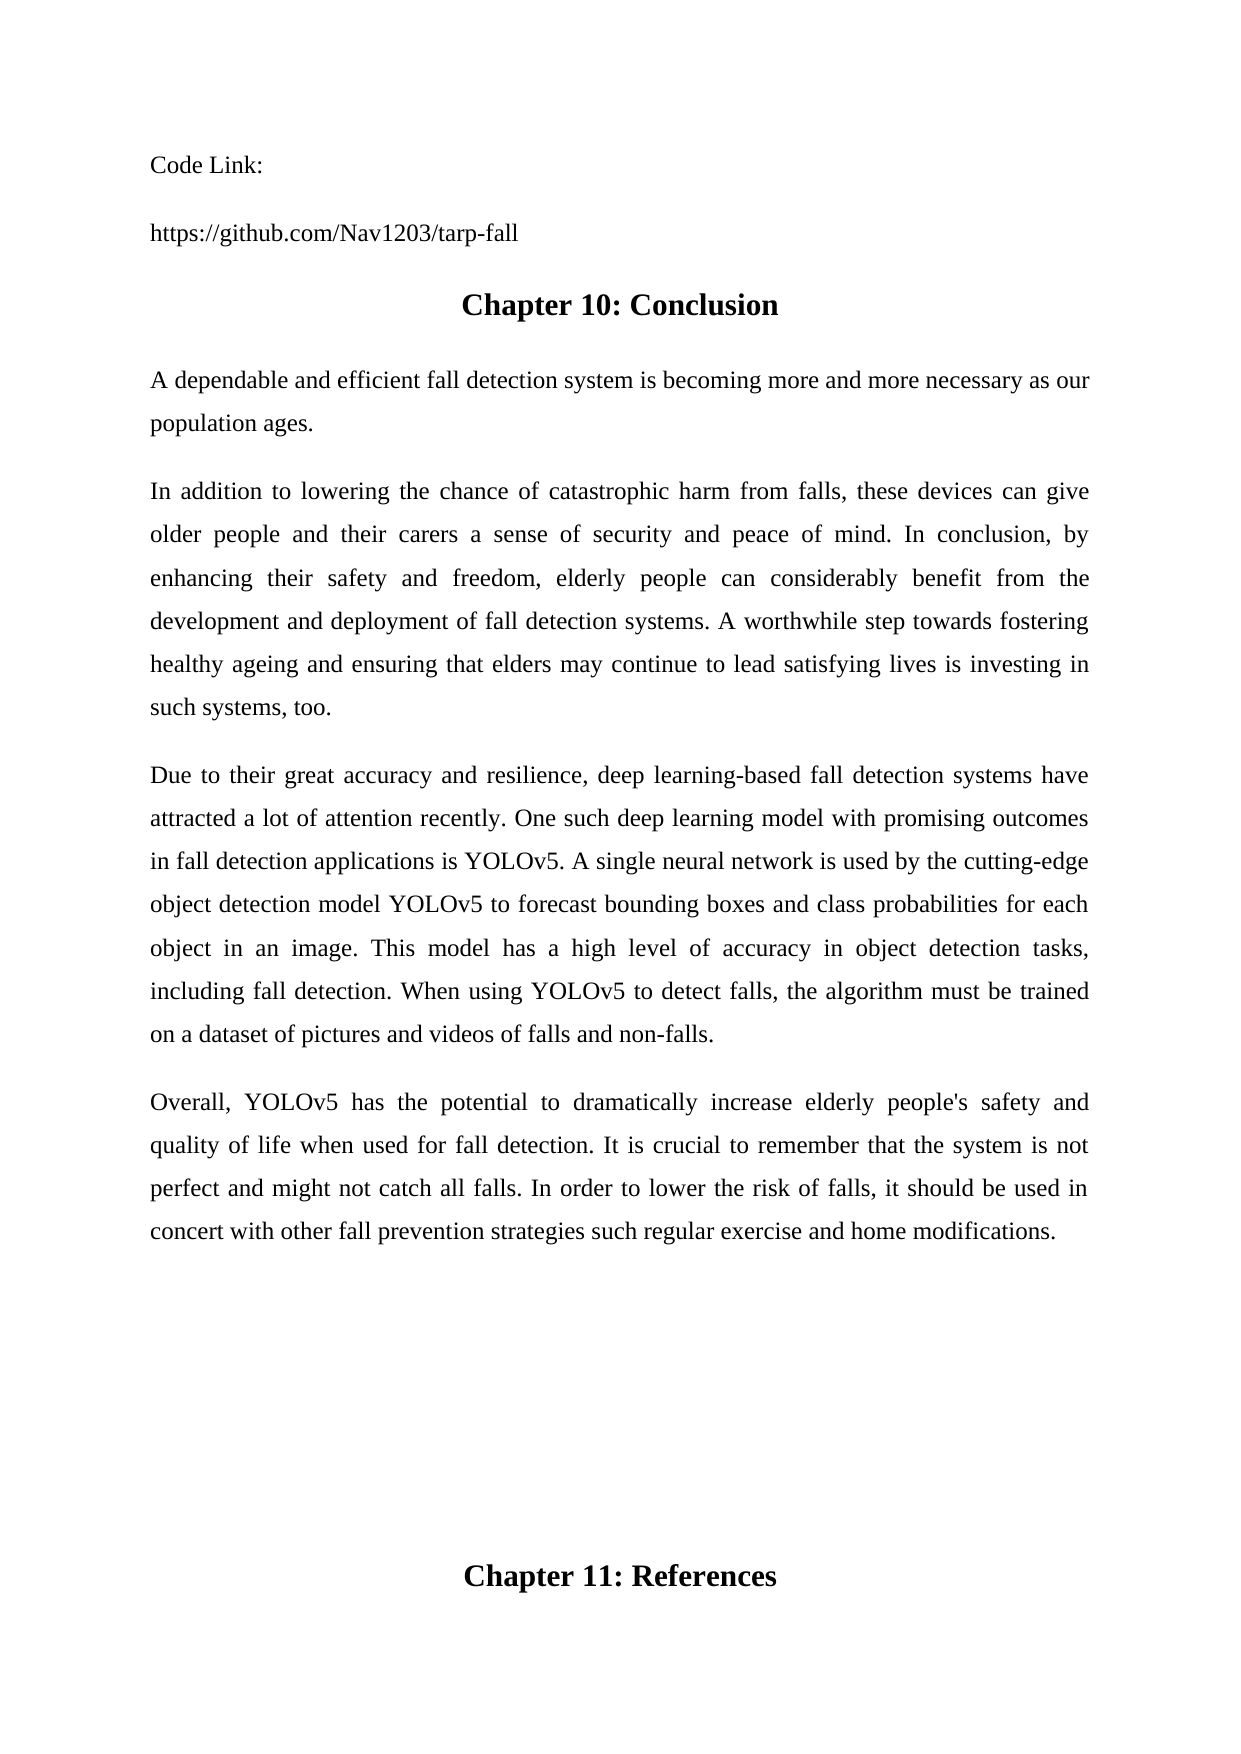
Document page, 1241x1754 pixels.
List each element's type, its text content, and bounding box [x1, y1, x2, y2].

text Overall, YOLOv5 has the potential to dramatically increase elderly people's safety and quality of life when used for fall detection. It is crucial to remember that the system is not perfect and might not catch all falls. In order to lower the risk of falls, it should be used in concert with other fall prevention strategies such regular exercise and home modifications. [150, 1087, 1090, 1245]
text Code Link: [150, 150, 1090, 179]
text A dependable and efficient fall detection system is becoming more and more necessary as our population ages. [150, 365, 1090, 437]
text Chapter 11: References [150, 1557, 1090, 1593]
text Chapter 10: Conclusion [150, 286, 1090, 322]
text Due to their great accuracy and resilience, deep learning-based fall detection systems have attracted a lot of attention recently. One such deep learning model with promising outcomes in fall detection applications is YOLOv5. A single neural network is used by the cutting-edge object detection model YOLOv5 to forecast bounding boxes and class probabilities for each object in an image. This model has a high level of accuracy in object detection tasks, including fall detection. When using YOLOv5 to detect falls, the algorithm must be trained on a dataset of pictures and videos of falls and non-falls. [150, 760, 1090, 1048]
text In addition to lowering the chance of catastrophic harm from falls, these devices can give older people and their carers a sense of security and peace of mind. In conclusion, by enhancing their safety and freedom, elderly people can considerably benefit from the development and deployment of fall detection systems. A worthwhile step towards fostering healthy ageing and ensuring that elders may continue to lead satisfying lives is investing in such systems, too. [150, 476, 1090, 721]
text https://github.com/Nav1203/tarp-fall [150, 218, 1090, 247]
